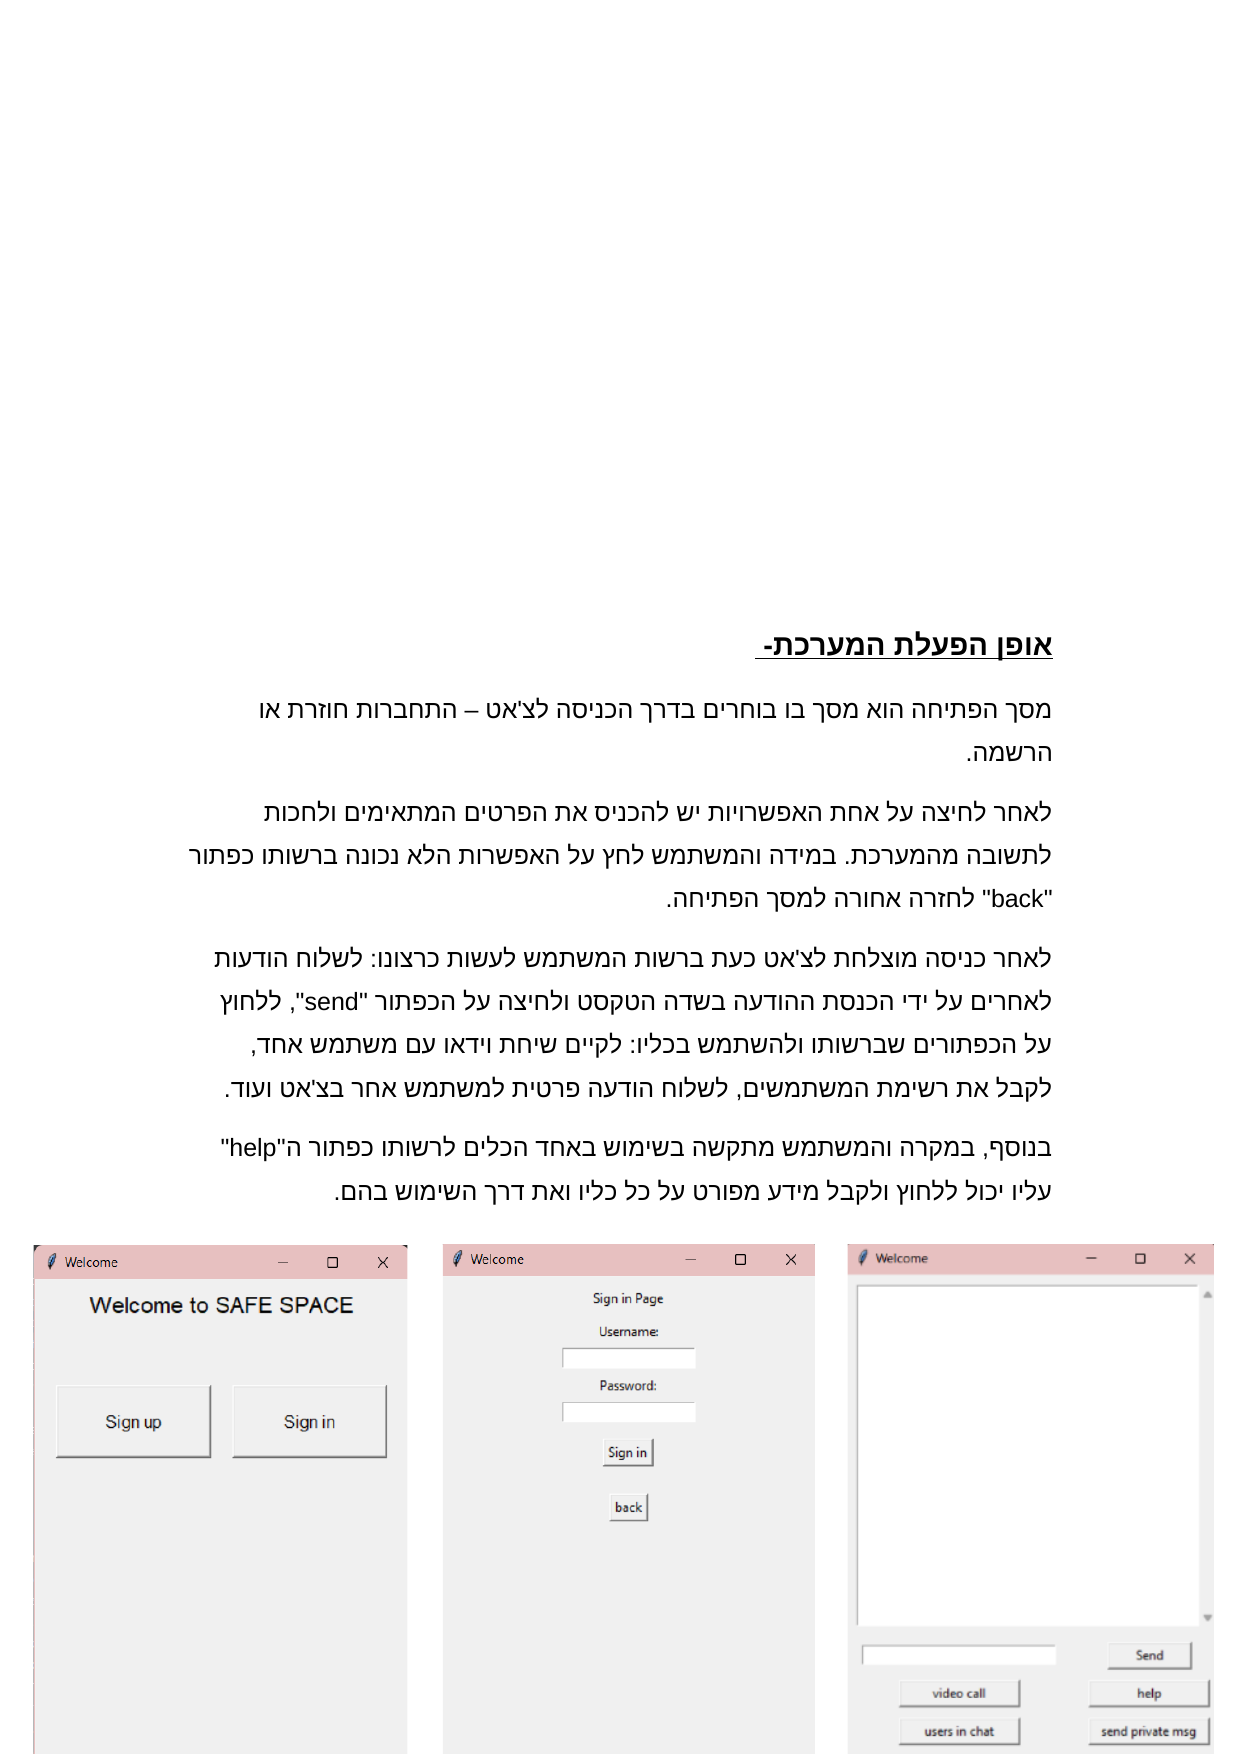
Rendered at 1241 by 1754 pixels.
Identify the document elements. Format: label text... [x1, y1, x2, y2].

text מסך הפתיחה הוא מסך בו בוחרים בדרך הכניסה לצ'אט – התחברות חוזרת או הרשמה. [187, 695, 1053, 767]
text אופן הפעלת המערכת- [187, 628, 1053, 662]
text לאחר לחיצה על אחת האפשרויות יש להכניס את הפרטים המתאימים ולחכות לתשובה מהמערכת. במידה והמשתמש לחץ על האפשרות הלא נכונה ברשותו כפתור "back" לחזרה אחורה למסך הפתיחה. [187, 798, 1053, 913]
picture [442, 1244, 815, 1754]
text בנוסף, במקרה והמשתמש מתקשה בשימוש באחד הכלים לרשותו כפתור ה"help" עליו יכול ללחוץ ולקבל מידע מפורט על כל כליו ואת דרך השימוש בהם. [187, 1133, 1053, 1205]
text לאחר כניסה מוצלחת לצ'אט כעת ברשות המשתמש לעשות כרצונו: לשלוח הודעות לאחרים על ידי הכנסת ההודעה בשדה הטקסט ולחיצה על הכפתור "send", ללחוץ על הכפתורים שברשותו ולהשתמש בכליו: לקיים שיחת וידאו עם משתמש אחד, לקבל את רשימת המשתמשים, לשלוח הודעה פרטית למשתמש אחר בצ'אט ועוד. [187, 944, 1053, 1102]
picture [847, 1244, 1214, 1754]
picture [33, 1245, 408, 1754]
